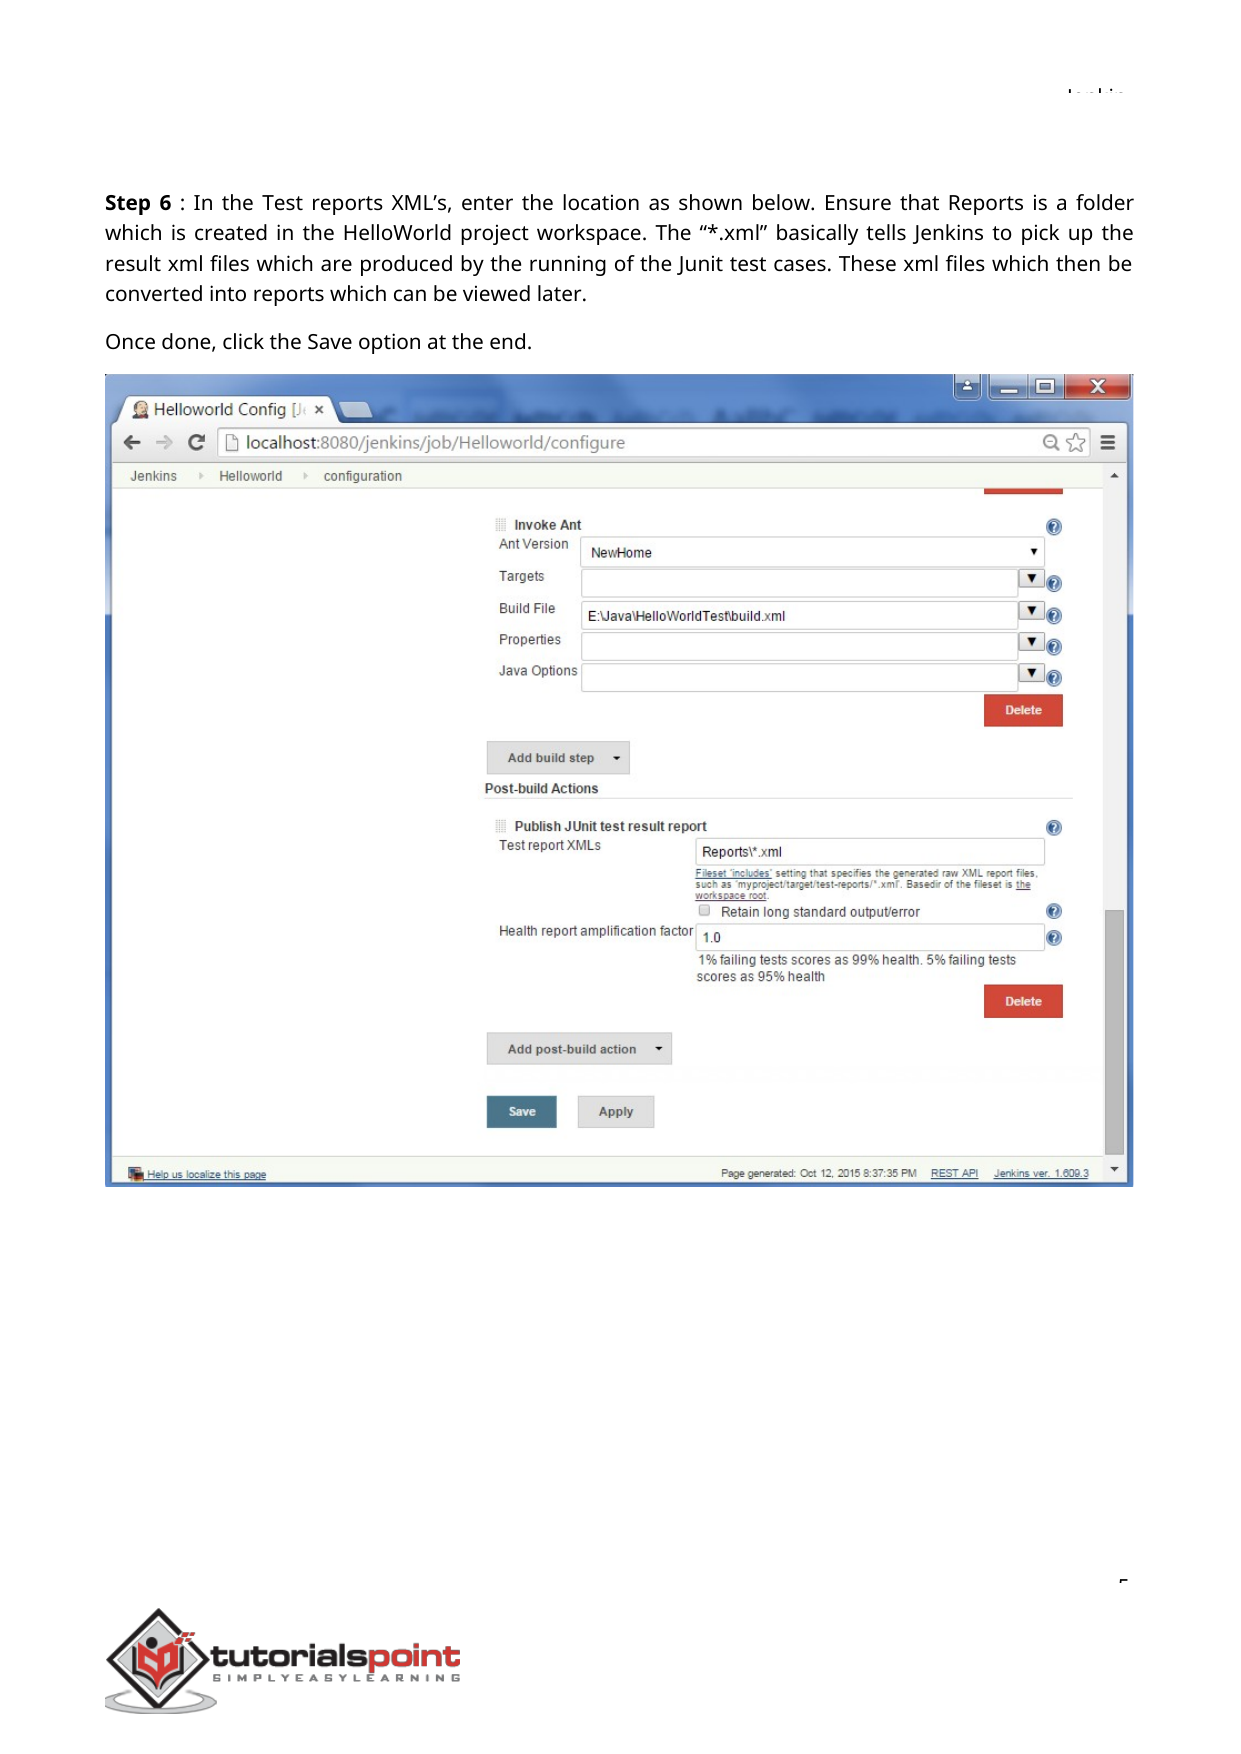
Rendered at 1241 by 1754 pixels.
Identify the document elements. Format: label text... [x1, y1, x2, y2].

text Step 6 : In the Test reports XML’s, enter the location as shown below. Ensure that Reports is a folder which is created in the HelloWorld project workspace. The “*.xml” basically tells Jenkins to pick up the result xml files which are produced by the running of the Junit test cases. These xml files which then be converted into reports which can be viewed later. [105, 188, 1135, 308]
picture [105, 374, 1134, 1187]
text Once done, click the Save option at the end. [105, 327, 1146, 355]
picture [105, 1608, 460, 1714]
